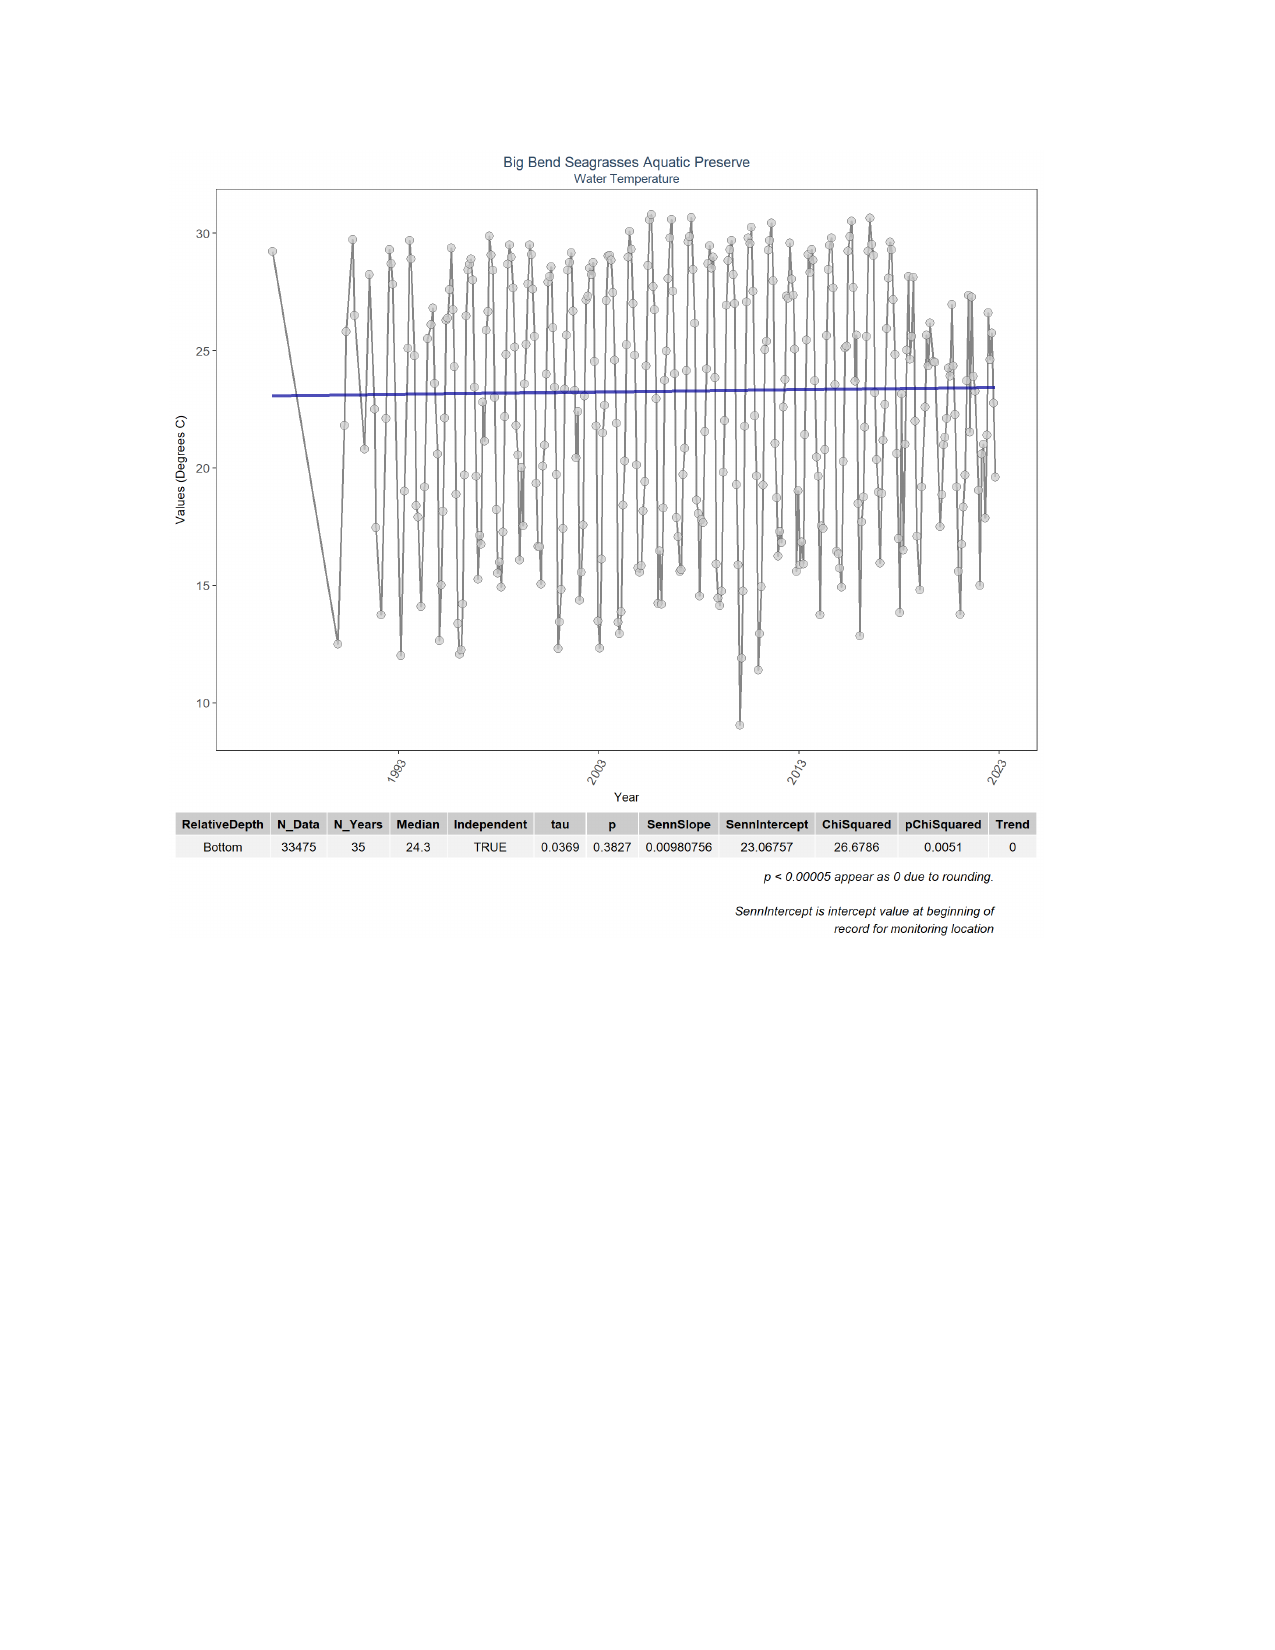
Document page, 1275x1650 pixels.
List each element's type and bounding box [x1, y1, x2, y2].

picture [168, 150, 1044, 938]
